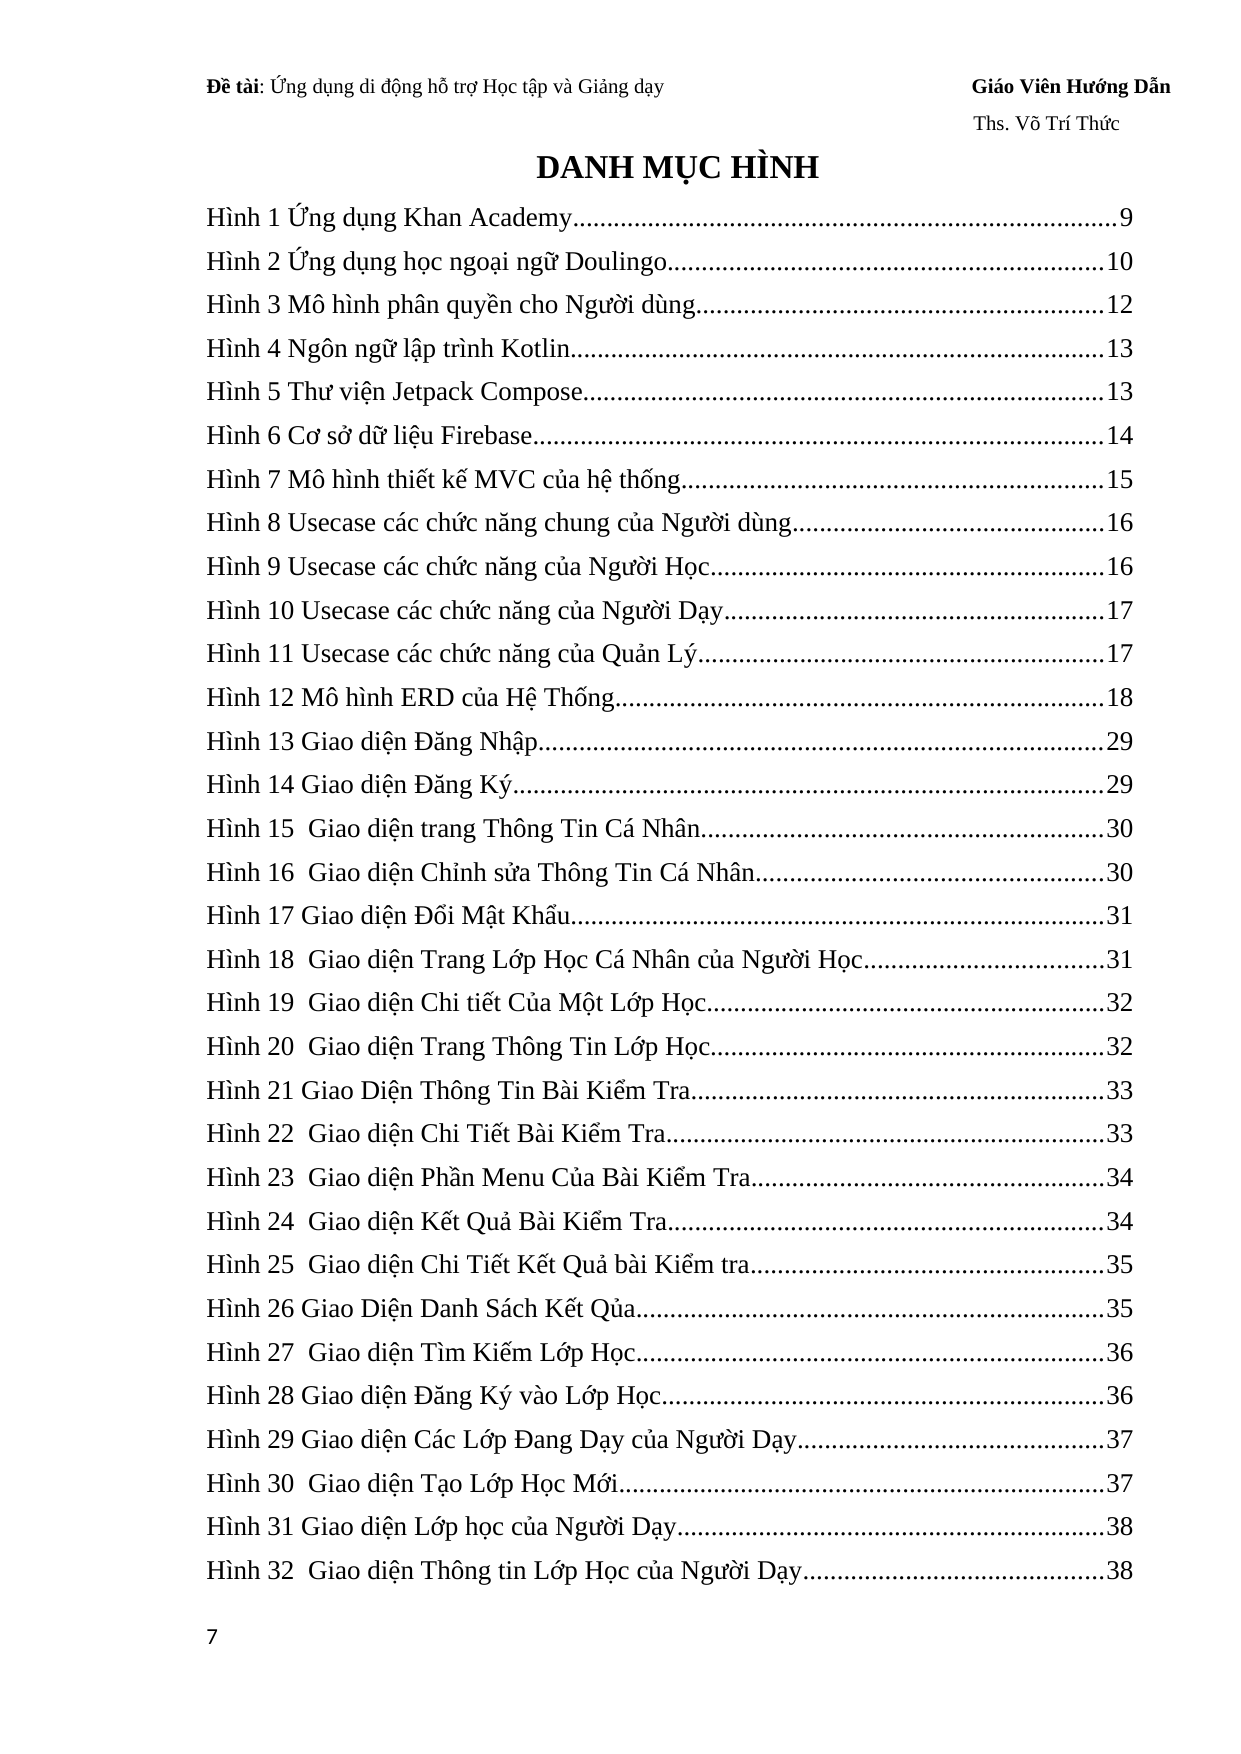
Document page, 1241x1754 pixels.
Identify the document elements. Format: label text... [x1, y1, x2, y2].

text Hình 18 Giao diện Trang Lớp Học Cá Nhân của Người Học 31 [206, 943, 1134, 974]
text Hình 27 Giao diện Tìm Kiếm Lớp Học 36 [206, 1336, 1134, 1367]
text Hình 30 Giao diện Tạo Lớp Học Mới 37 [206, 1467, 1134, 1498]
text Hình 26 Giao Diện Danh Sách Kết Qủa 35 [206, 1292, 1134, 1323]
text Hình 4 Ngôn ngữ lập trình Kotlin 13 [206, 332, 1134, 363]
text Hình 7 Mô hình thiết kế MVC của hệ thống 15 [206, 463, 1134, 494]
text Hình 23 Giao diện Phần Menu Của Bài Kiểm Tra 34 [206, 1161, 1134, 1192]
text Hình 16 Giao diện Chỉnh sửa Thông Tin Cá Nhân 30 [206, 856, 1134, 887]
subtitle DANH MỤC HÌNH [221, 147, 1134, 185]
text Hình 32 Giao diện Thông tin Lớp Học của Người Dạy 38 [206, 1554, 1134, 1585]
text Hình 2 Ứng dụng học ngoại ngữ Doulingo 10 [206, 244, 1134, 276]
text Hình 14 Giao diện Đăng Ký 29 [206, 768, 1134, 799]
text Hình 24 Giao diện Kết Quả Bài Kiểm Tra 34 [206, 1205, 1134, 1236]
text Hình 11 Usecase các chức năng của Quản Lý 17 [206, 637, 1134, 668]
text Hình 8 Usecase các chức năng chung của Người dùng 16 [206, 506, 1134, 538]
text Hình 6 Cơ sở dữ liệu Firebase 14 [206, 419, 1134, 450]
text Hình 25 Giao diện Chi Tiết Kết Quả bài Kiểm tra 35 [206, 1248, 1134, 1279]
text Hình 19 Giao diện Chi tiết Của Một Lớp Học 32 [206, 987, 1134, 1018]
text Hình 12 Mô hình ERD của Hệ Thống 18 [206, 681, 1134, 712]
text Hình 13 Giao diện Đăng Nhập 29 [206, 725, 1134, 756]
text Hình 17 Giao diện Đổi Mật Khẩu 31 [206, 899, 1134, 930]
text Hình 29 Giao diện Các Lớp Đang Dạy của Người Dạy 37 [206, 1423, 1134, 1454]
text Hình 10 Usecase các chức năng của Người Dạy 17 [206, 594, 1134, 625]
text Hình 20 Giao diện Trang Thông Tin Lớp Học 32 [206, 1030, 1134, 1061]
text Hình 21 Giao Diện Thông Tin Bài Kiểm Tra 33 [206, 1074, 1134, 1105]
text Hình 5 Thư viện Jetpack Compose 13 [206, 376, 1134, 407]
text Hình 3 Mô hình phân quyền cho Người dùng 12 [206, 288, 1134, 319]
text Hình 28 Giao diện Đăng Ký vào Lớp Học 36 [206, 1379, 1134, 1411]
text Hình 9 Usecase các chức năng của Người Học 16 [206, 550, 1134, 581]
text Hình 22 Giao diện Chi Tiết Bài Kiểm Tra 33 [206, 1117, 1134, 1149]
text Hình 1 Ứng dụng Khan Academy 9 [206, 201, 1134, 232]
text Hình 31 Giao diện Lớp học của Người Dạy 38 [206, 1510, 1134, 1541]
text Hình 15 Giao diện trang Thông Tin Cá Nhân 30 [206, 812, 1134, 843]
